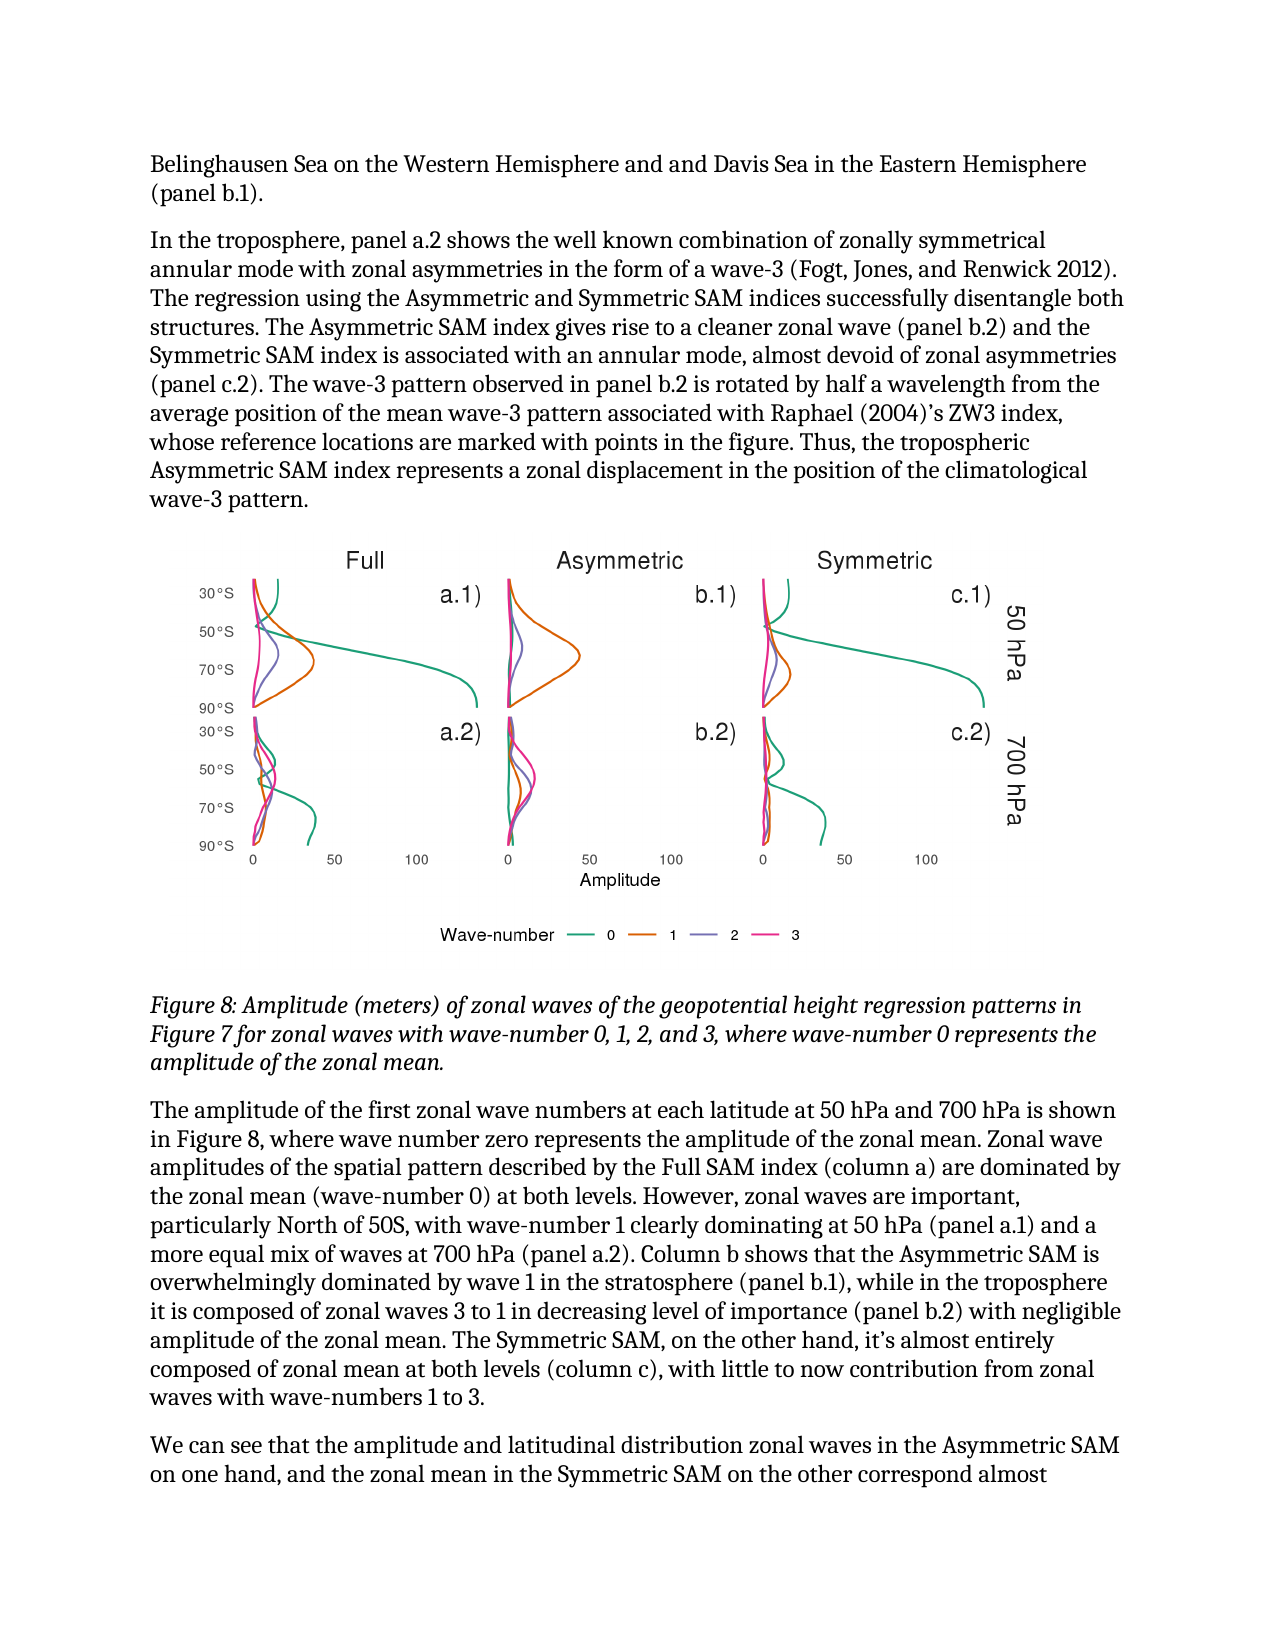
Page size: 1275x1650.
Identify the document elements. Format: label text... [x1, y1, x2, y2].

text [150, 150, 1125, 207]
text In the troposphere, panel a.2 shows the well known combination of zonally symmetrical annular mode with zonal asymmetries in the form of a wave-3 (Fogt, Jones, and Renwick 2012). The regression using the Asymmetric and Symmetric SAM indices successfully disentangle both structures. The Asymmetric SAM index gives rise to a cleaner zonal wave (panel b.2) and the Symmetric SAM index is associated with an annular mode, almost devoid of zonal asymmetries (panel c.2). The wave-3 pattern observed in panel b.2 is rotated by half a wavelength from the average position of the mean wave-3 pattern associated with Raphael (2004)’s ZW3 index, whose reference locations are marked with points in the figure. Thus, the tropospheric Asymmetric SAM index represents a zonal displacement in the position of the climatological wave-3 pattern. [150, 226, 1125, 514]
picture [168, 532, 1044, 970]
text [150, 1431, 1125, 1488]
text The amplitude of the first zonal wave numbers at each latitude at 50 hPa and 700 hPa is shown in Figure 8, where wave number zero represents the amplitude of the zonal mean. Zonal wave amplitudes of the spatial pattern described by the Full SAM index (column a) are dominated by the zonal mean (wave-number 0) at both levels. However, zonal waves are important, particularly North of 50S, with wave-number 1 clearly dominating at 50 hPa (panel a.1) and a more equal mix of waves at 700 hPa (panel a.2). Column b shows that the Asymmetric SAM is overwhelmingly dominated by wave 1 in the stratosphere (panel b.1), while in the troposphere it is composed of zonal waves 3 to 1 in decreasing level of importance (panel b.2) with negligible amplitude of the zonal mean. The Symmetric SAM, on the other hand, it’s almost entirely composed of zonal mean at both levels (column c), with little to now contribution from zonal waves with wave-numbers 1 to 3. [150, 1096, 1125, 1412]
text Figure 8: Amplitude (meters) of zonal waves of the geopotential height regression patterns in Figure 7 for zonal waves with wave-number 0, 1, 2, and 3, where wave-number 0 represents the amplitude of the zonal mean. [150, 991, 1125, 1077]
